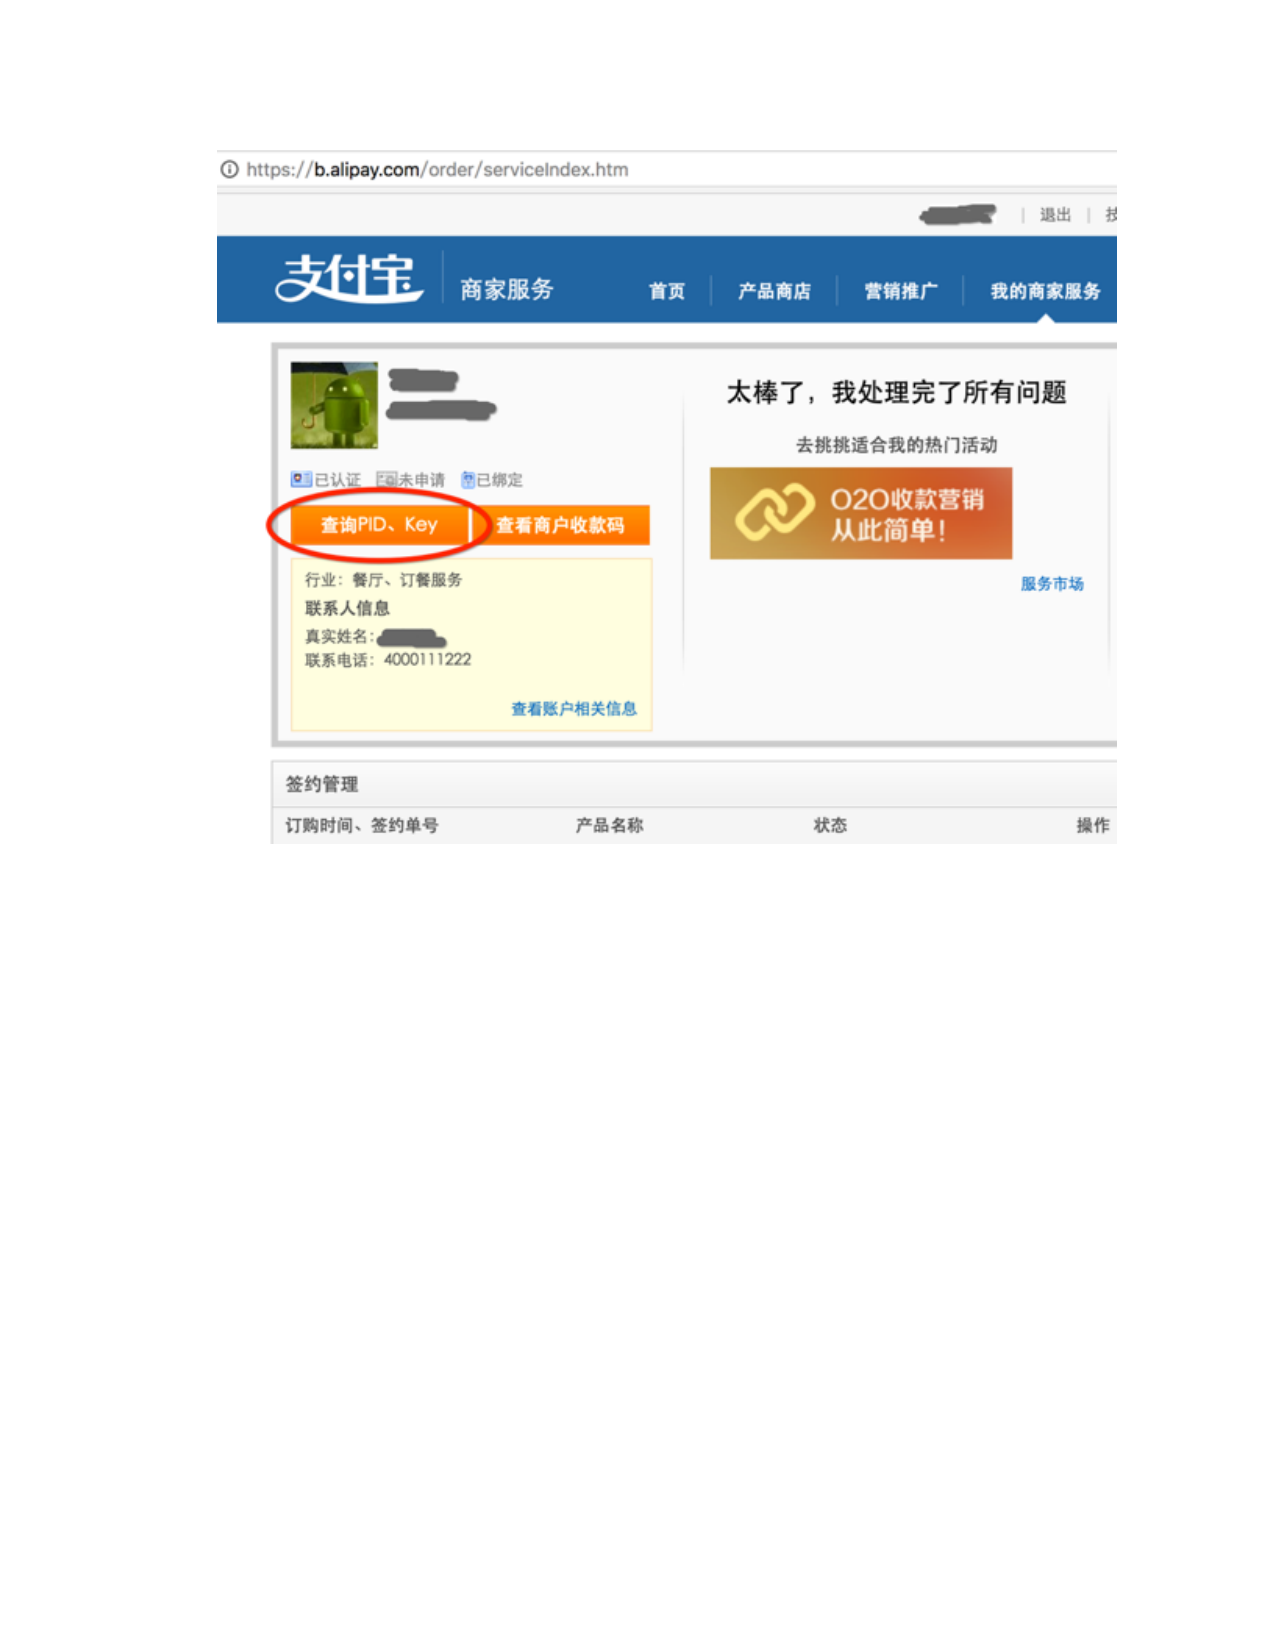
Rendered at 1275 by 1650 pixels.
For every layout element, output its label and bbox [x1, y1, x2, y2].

picture [217, 150, 1117, 844]
